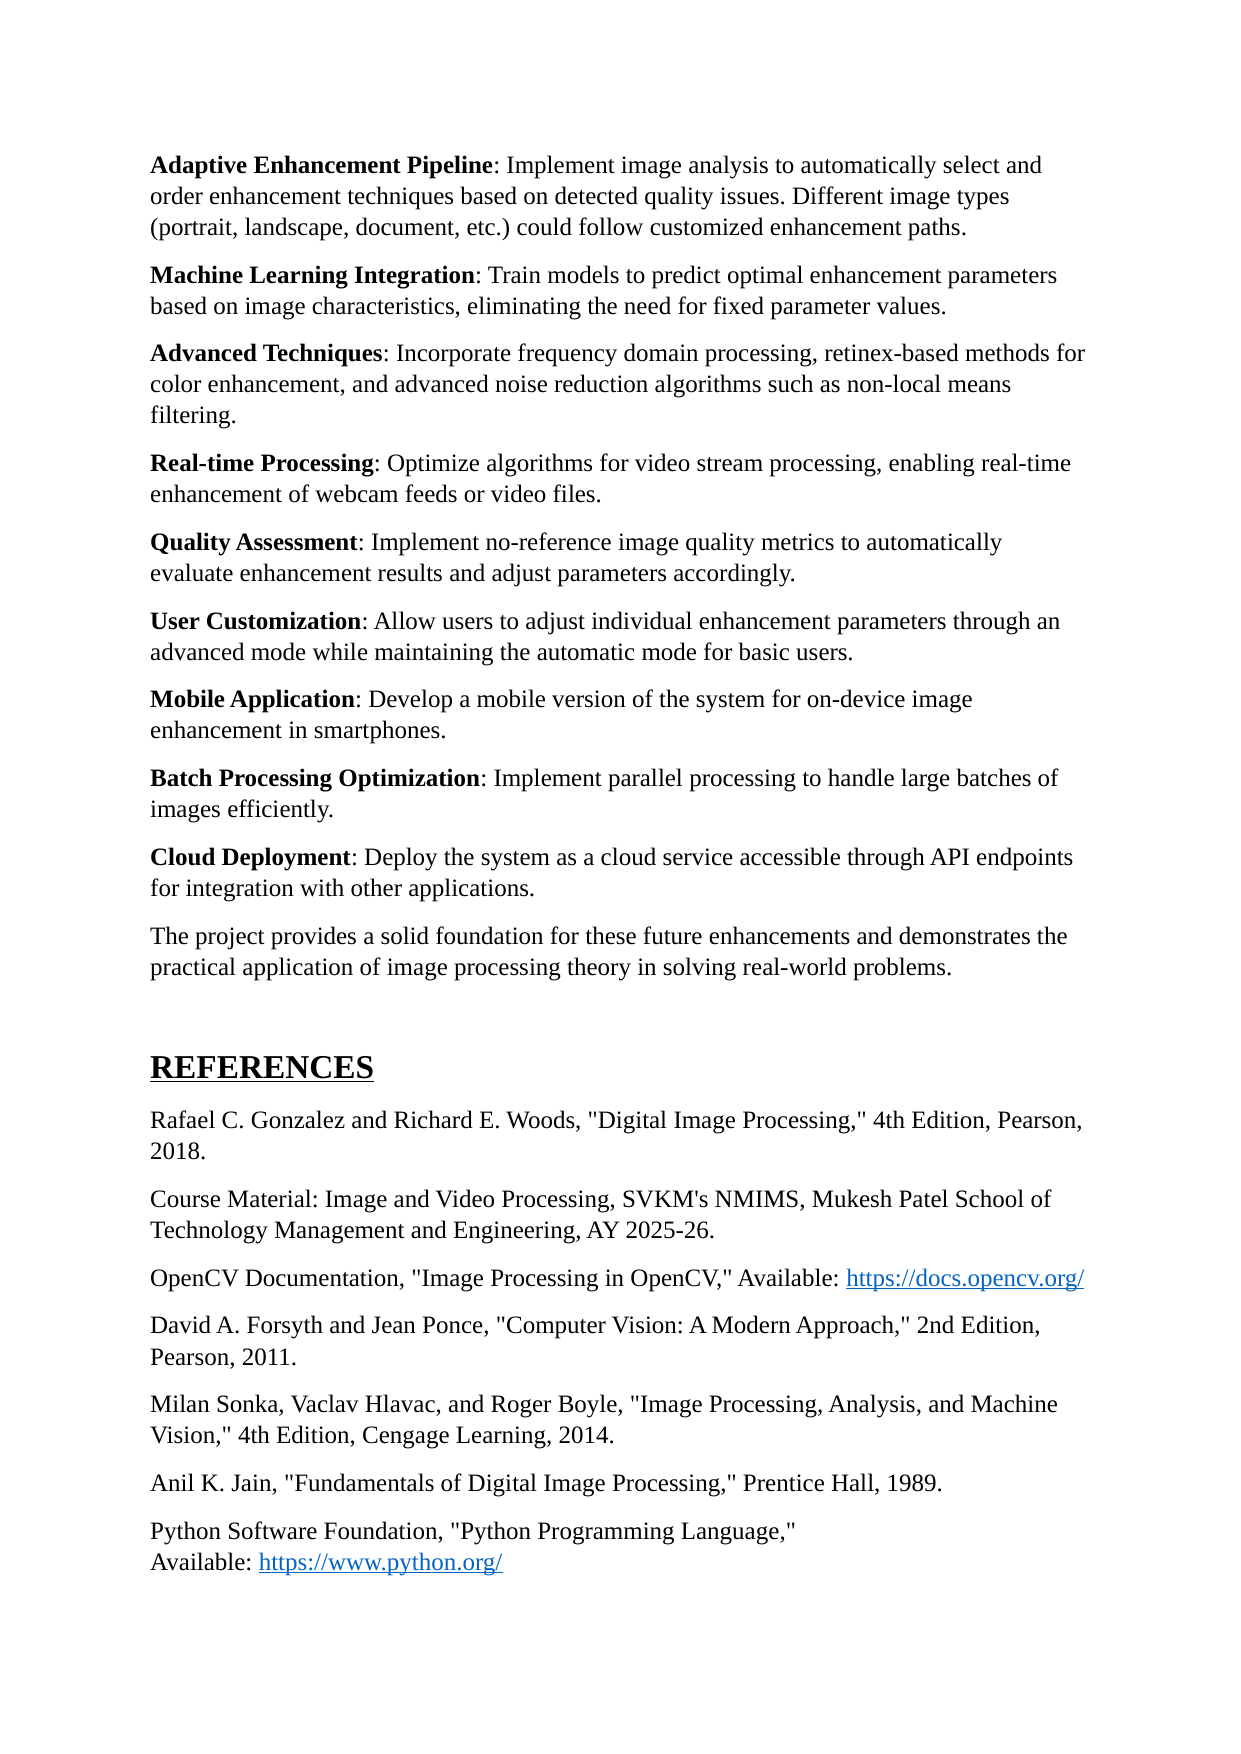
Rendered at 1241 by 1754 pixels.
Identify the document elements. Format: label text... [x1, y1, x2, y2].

text Adaptive Enhancement Pipeline: Implement image analysis to automatically select and order enhancement techniques based on detected quality issues. Different image types (portrait, landscape, document, etc.) could follow customized enhancement paths. [150, 150, 1090, 241]
text Mobile Application: Develop a mobile version of the system for on-device image enhancement in smartphones. [150, 684, 1090, 744]
text Anil K. Jain, "Fundamentals of Digital Image Processing," Prentice Hall, 1989.​ [150, 1468, 1090, 1497]
text Course Material: Image and Video Processing, SVKM's NMIMS, Mukesh Patel School of Technology Management and Engineering, AY 2025-26.​​ [150, 1184, 1090, 1244]
text Cloud Deployment: Deploy the system as a cloud service accessible through API endpoints for integration with other applications. [150, 842, 1090, 902]
text Real-time Processing: Optimize algorithms for video stream processing, enabling real-time enhancement of webcam feeds or video files. [150, 448, 1090, 508]
text Machine Learning Integration: Train models to predict optimal enhancement parameters based on image characteristics, eliminating the need for fixed parameter values. [150, 260, 1090, 319]
text David A. Forsyth and Jean Ponce, "Computer Vision: A Modern Approach," 2nd Edition, Pearson, 2011.​ [150, 1311, 1090, 1370]
text Batch Processing Optimization: Implement parallel processing to handle large batches of images efficiently. [150, 763, 1090, 823]
text Milan Sonka, Vaclav Hlavac, and Roger Boyle, "Image Processing, Analysis, and Machine Vision," 4th Edition, Cengage Learning, 2014.​ [150, 1389, 1090, 1449]
text OpenCV Documentation, "Image Processing in OpenCV," Available: https://docs.opencv.org/​ [150, 1263, 1090, 1292]
text Quality Assessment: Implement no-reference image quality metrics to automatically evaluate enhancement results and adjust parameters accordingly. [150, 527, 1090, 587]
text The project provides a solid foundation for these future enhancements and demonstrates the practical application of image processing theory in solving real-world problems. [150, 921, 1090, 981]
text Python Software Foundation, "Python Programming Language," Available: https://www.python.org/​ [150, 1516, 1090, 1576]
text REFERENCES [150, 1047, 1090, 1086]
text Advanced Techniques: Incorporate frequency domain processing, retinex-based methods for color enhancement, and advanced noise reduction algorithms such as non-local means filtering. [150, 338, 1090, 429]
text User Customization: Allow users to adjust individual enhancement parameters through an advanced mode while maintaining the automatic mode for basic users. [150, 606, 1090, 666]
text Rafael C. Gonzalez and Richard E. Woods, "Digital Image Processing," 4th Edition, Pearson, 2018.​ [150, 1105, 1090, 1165]
